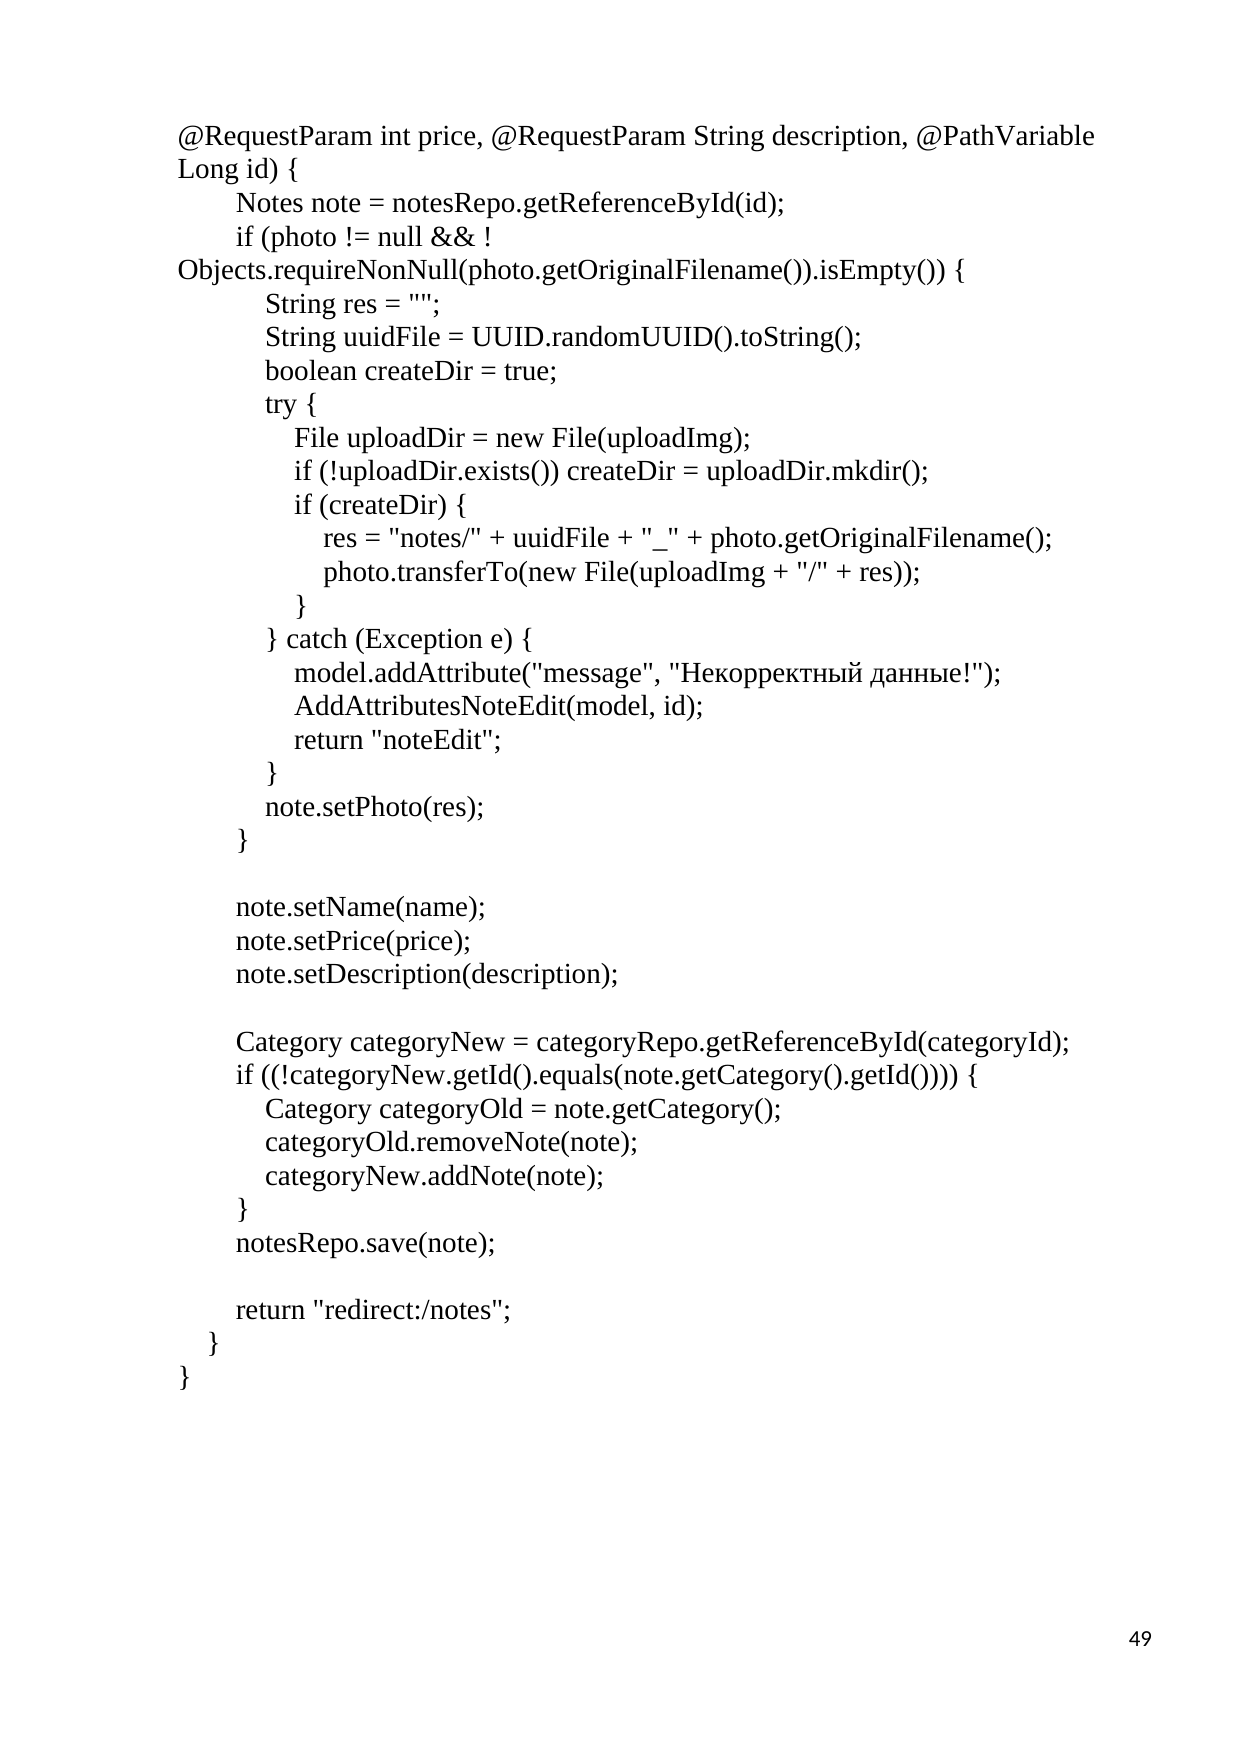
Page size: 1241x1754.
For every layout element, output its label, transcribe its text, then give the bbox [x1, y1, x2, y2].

text boolean createDir = true; [177, 353, 1152, 386]
text } [177, 1359, 1152, 1393]
text if (createDir) { [177, 487, 1152, 521]
text res = "notes/" + uuidFile + "_" + photo.getOriginalFilename(); [177, 521, 1152, 554]
text if (!uploadDir.exists()) createDir = uploadDir.mkdir(); [177, 453, 1152, 487]
text note.setPrice(price); [177, 923, 1152, 957]
text } [177, 755, 1152, 789]
text note.setPhoto(res); [177, 789, 1152, 822]
text categoryNew.addNote(note); [177, 1158, 1152, 1191]
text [177, 118, 1152, 185]
text return "redirect:/notes"; [177, 1292, 1152, 1326]
text Notes note = notesRepo.getReferenceById(id); [177, 185, 1152, 219]
text notesRepo.save(note); [177, 1225, 1152, 1258]
text } [177, 1191, 1152, 1225]
text Category categoryNew = categoryRepo.getReferenceById(categoryId); [177, 1024, 1152, 1057]
text } [177, 822, 1152, 856]
text if (photo != null && !Objects.requireNonNull(photo.getOriginalFilename()).isEmpty()) { [177, 219, 1152, 286]
text String res = ""; [177, 286, 1152, 319]
text photo.transferTo(new File(uploadImg + "/" + res)); [177, 554, 1152, 588]
text model.addAttribute("message", "Некорректный данные!"); [177, 655, 1152, 688]
text } [177, 588, 1152, 621]
text categoryOld.removeNote(note); [177, 1124, 1152, 1158]
text } catch (Exception e) { [177, 621, 1152, 655]
text Category categoryOld = note.getCategory(); [177, 1091, 1152, 1124]
text return "noteEdit"; [177, 722, 1152, 755]
text note.setDescription(description); [177, 957, 1152, 990]
text try { [177, 386, 1152, 420]
text AddAttributesNoteEdit(model, id); [177, 688, 1152, 722]
text if ((!categoryNew.getId().equals(note.getCategory().getId()))) { [177, 1057, 1152, 1091]
text File uploadDir = new File(uploadImg); [177, 420, 1152, 453]
text } [177, 1326, 1152, 1359]
text note.setName(name); [177, 889, 1152, 923]
text String uuidFile = UUID.randomUUID().toString(); [177, 319, 1152, 353]
